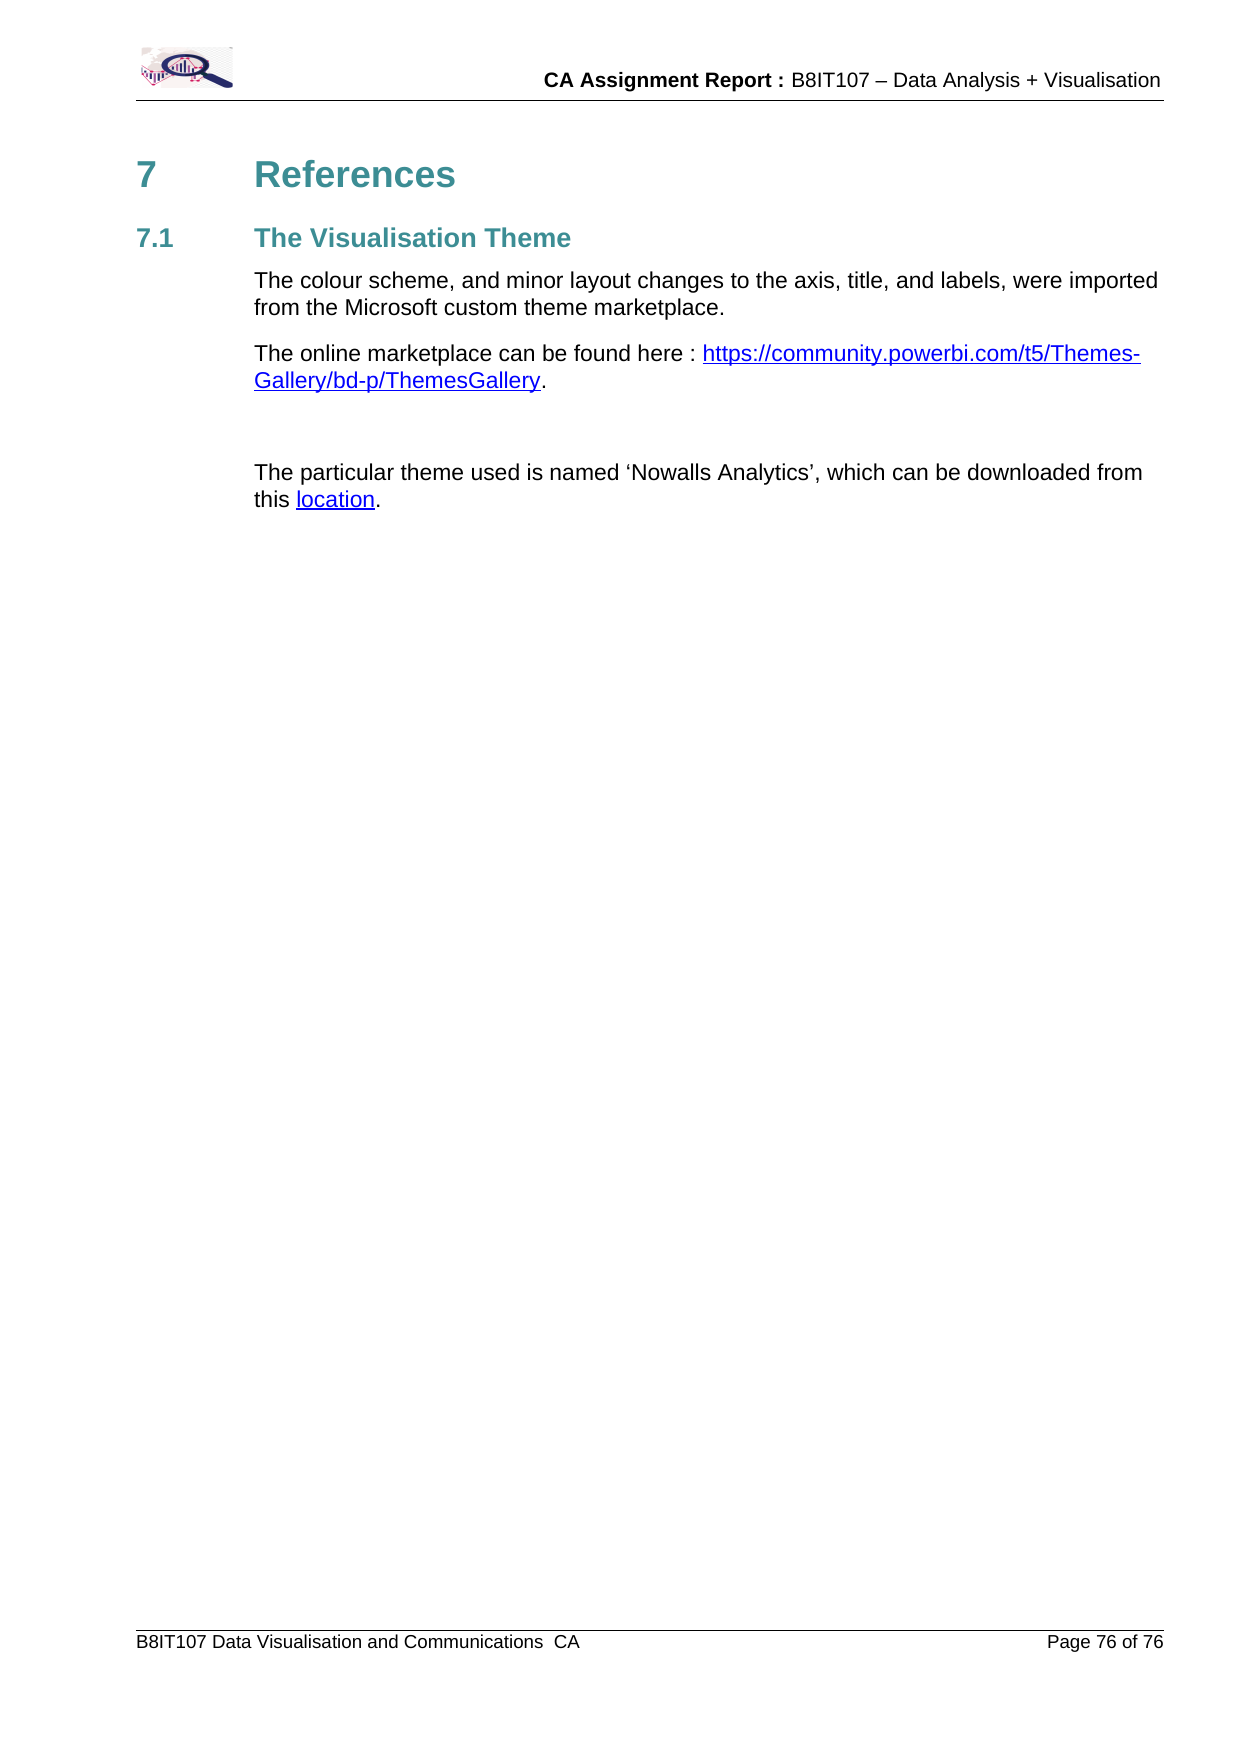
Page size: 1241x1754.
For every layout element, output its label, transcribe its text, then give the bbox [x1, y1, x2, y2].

subtitle The Visualisation Theme [136, 222, 1163, 254]
text The online marketplace can be found here : https://community.powerbi.com/t5/Themes-Gallery/bd-p/ThemesGallery. [254, 339, 1163, 393]
picture [141, 47, 233, 88]
text The particular theme used is named ‘Nowalls Analytics’, which can be downloaded from this location. [254, 458, 1163, 512]
subtitle References [136, 152, 1163, 195]
text The colour scheme, and minor layout changes to the axis, title, and labels, were imported from the Microsoft custom theme marketplace. [254, 266, 1163, 320]
